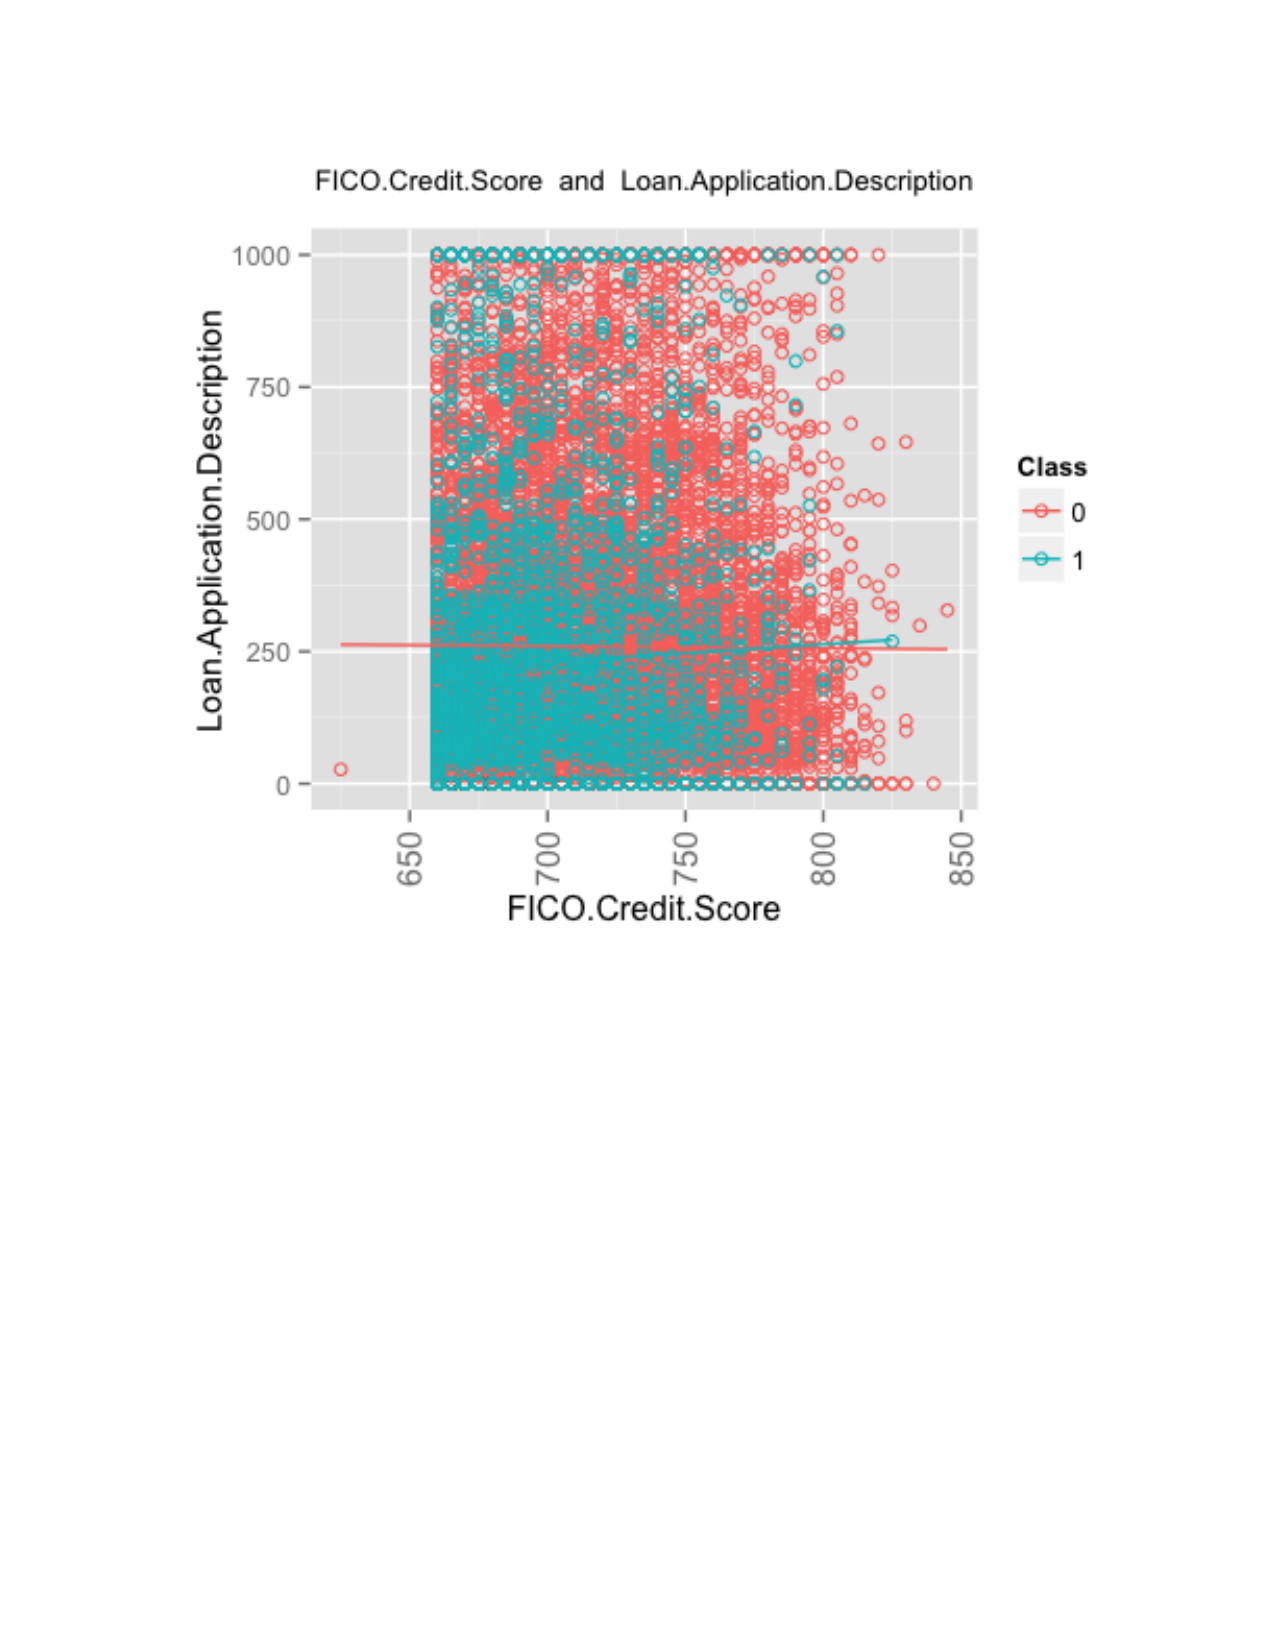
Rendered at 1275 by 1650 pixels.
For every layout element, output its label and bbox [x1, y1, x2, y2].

picture [168, 150, 1169, 950]
